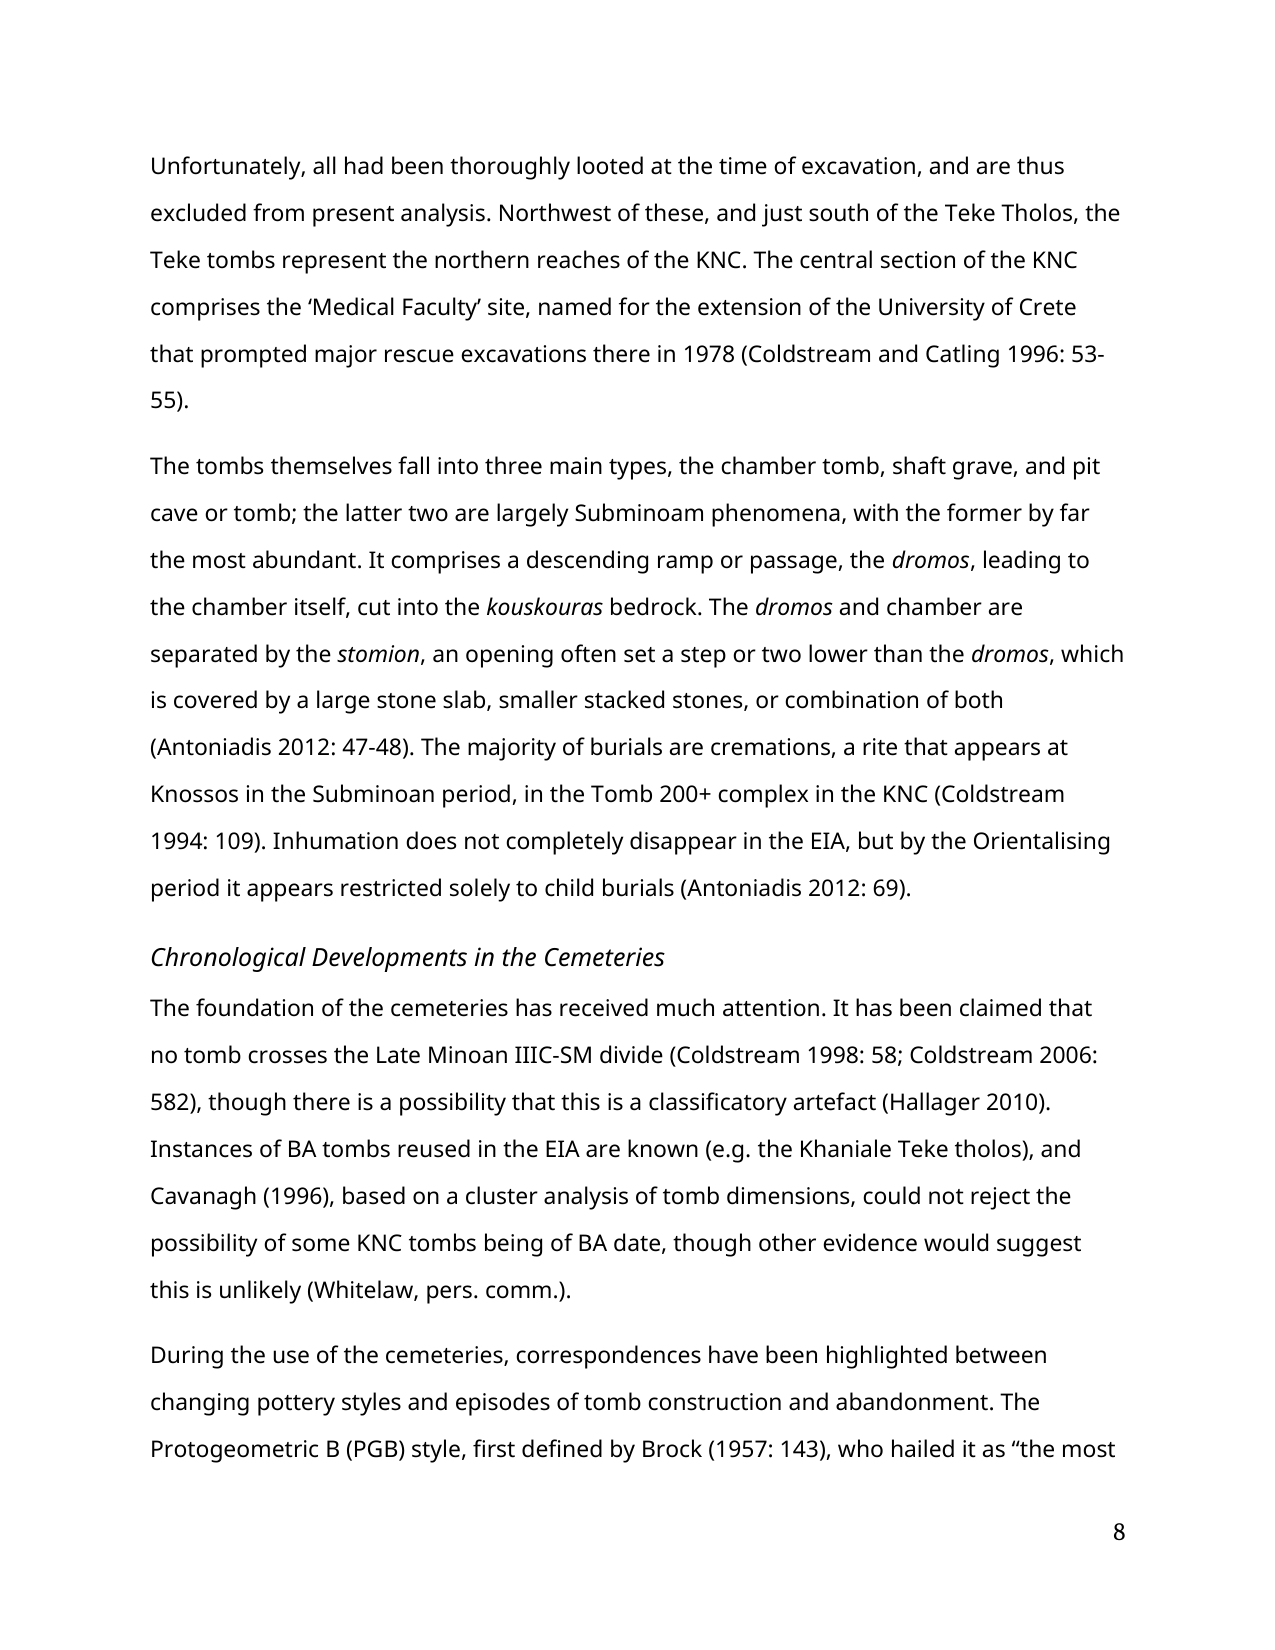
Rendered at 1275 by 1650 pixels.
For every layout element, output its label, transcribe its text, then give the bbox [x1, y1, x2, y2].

subtitle Chronological Developments in the Cemeteries [150, 939, 1125, 974]
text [150, 1339, 1125, 1464]
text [150, 150, 1125, 416]
text The foundation of the cemeteries has received much attention. It has been claimed that no tomb crosses the Late Minoan IIIC-SM divide (Coldstream 1998: 58; Coldstream 2006: 582), though there is a possibility that this is a classificatory artefact (Hallager 2010). Instances of BA tombs reused in the EIA are known (e.g. the Khaniale Teke tholos), and Cavanagh (1996), based on a cluster analysis of tomb dimensions, could not reject the possibility of some KNC tombs being of BA date, though other evidence would suggest this is unlikely (Whitelaw, pers. comm.). [150, 992, 1125, 1305]
text The tombs themselves fall into three main types, the chamber tomb, shaft grave, and pit cave or tomb; the latter two are largely Subminoam phenomena, with the former by far the most abundant. It comprises a descending ramp or passage, the dromos, leading to the chamber itself, cut into the kouskouras bedrock. The dromos and chamber are separated by the stomion, an opening often set a step or two lower than the dromos, which is covered by a large stone slab, smaller stacked stones, or combination of both (Antoniadis 2012: 47-48). The majority of burials are cremations, a rite that appears at Knossos in the Subminoan period, in the Tomb 200+ complex in the KNC (Coldstream 1994: 109). Inhumation does not completely disappear in the EIA, but by the Orientalising period it appears restricted solely to child burials (Antoniadis 2012: 69). [150, 450, 1125, 903]
